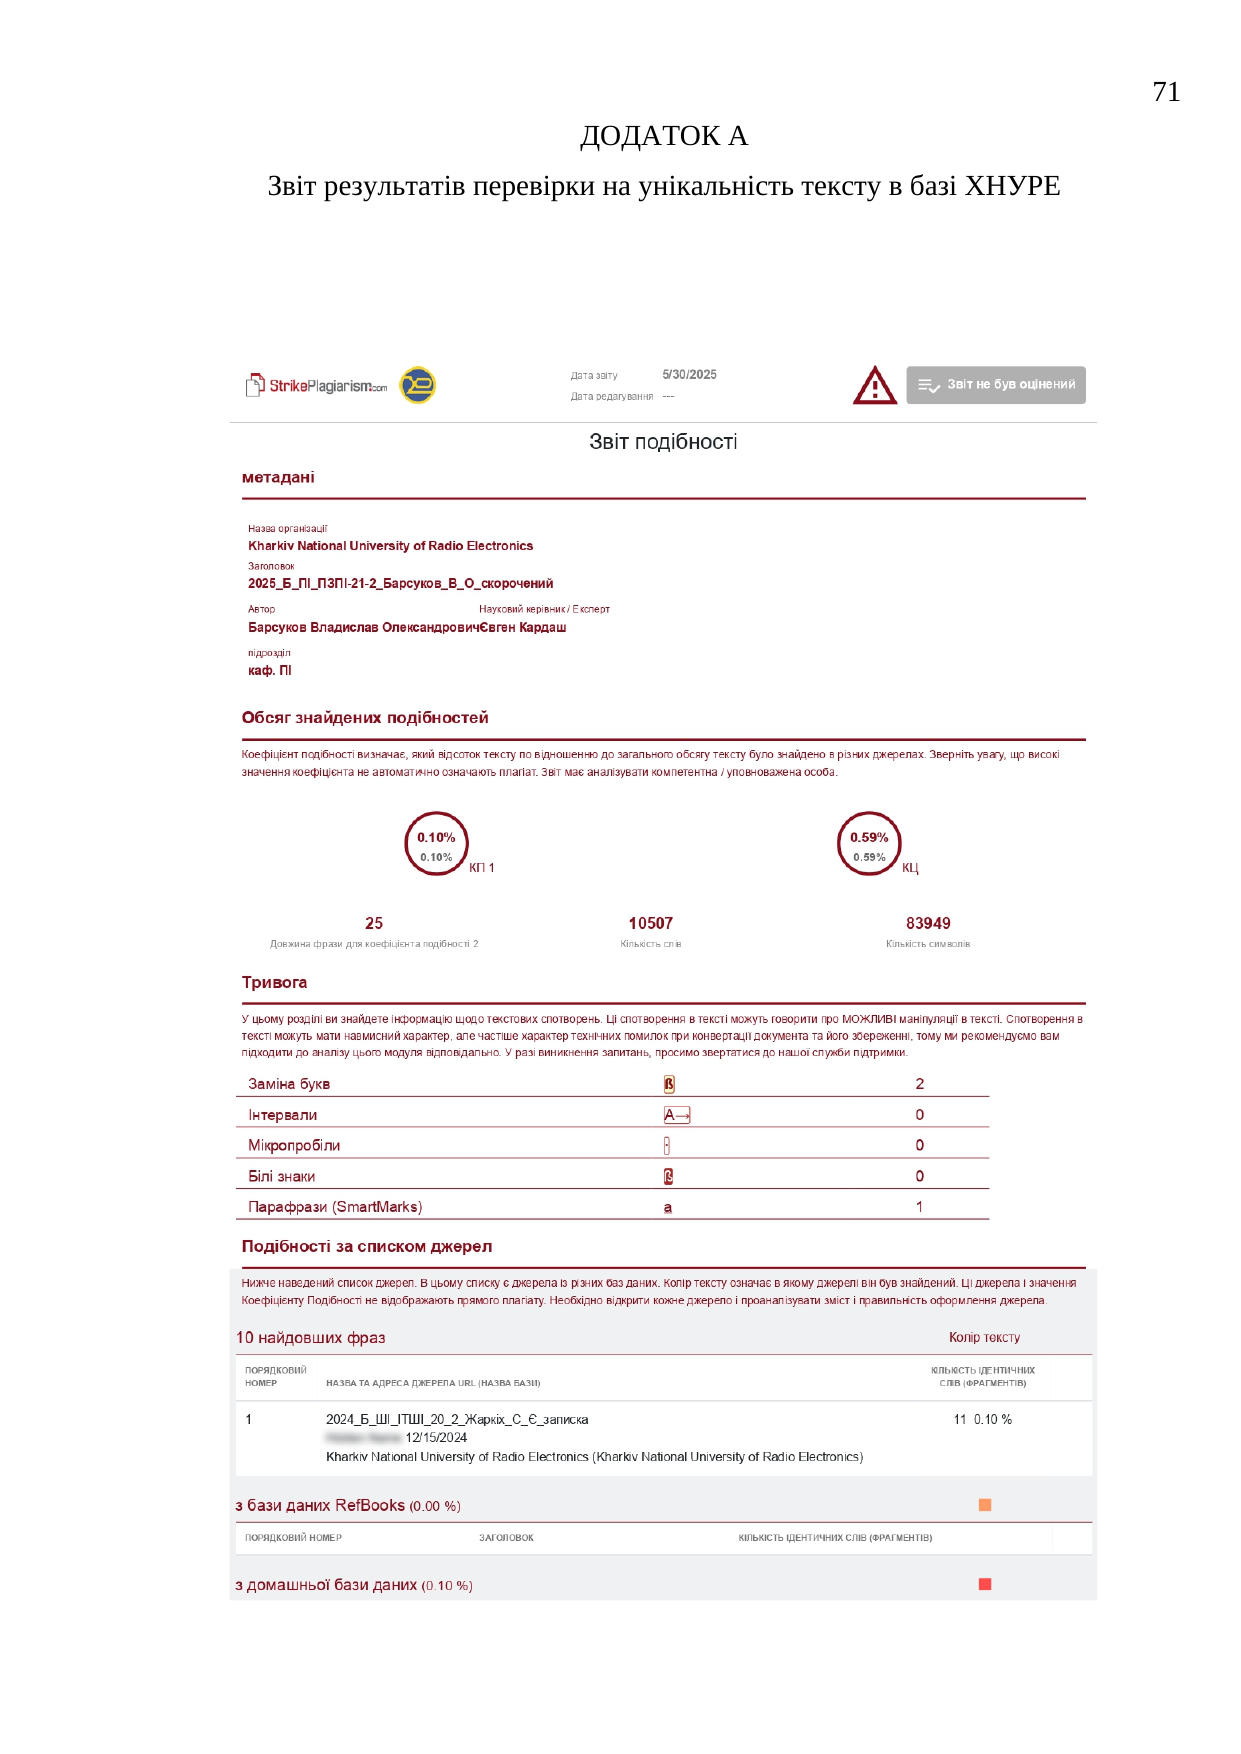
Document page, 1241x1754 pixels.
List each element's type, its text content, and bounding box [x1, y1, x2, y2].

text Додаток А [148, 118, 1181, 152]
picture [156, 319, 1173, 1633]
text Звіт результатів перевірки на унікальність тексту в базі ХНУРЕ [148, 168, 1181, 202]
